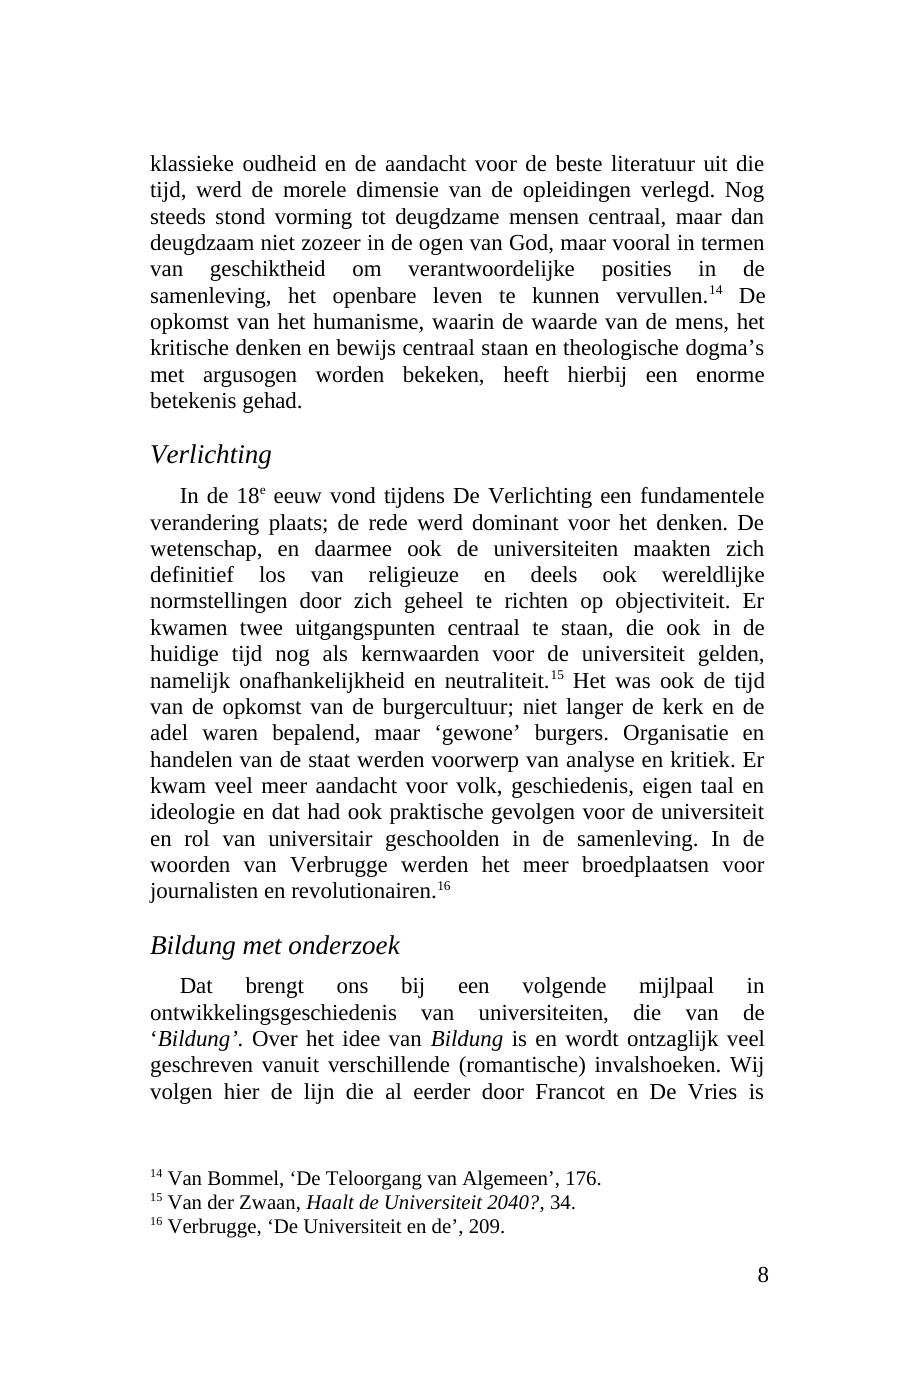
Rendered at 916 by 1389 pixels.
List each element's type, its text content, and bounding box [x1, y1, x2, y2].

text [150, 972, 766, 1104]
subtitle Bildung met onderzoek [150, 929, 766, 960]
subtitle Verlichting [150, 438, 766, 470]
text In de 18e eeuw vond tijdens De Verlichting een fundamentele verandering plaats; de rede werd dominant voor het denken. De wetenschap, en daarmee ook de universiteiten maakten zich definitief los van religieuze en deels ook wereldlijke normstellingen door zich geheel te richten op objectiviteit. Er kwamen twee uitgangspunten centraal te staan, die ook in de huidige tijd nog als kernwaarden voor de universiteit gelden, namelijk onafhankelijkheid en neutraliteit. Het was ook de tijd van de opkomst van de burgercultuur; niet langer de kerk en de adel waren bepalend, maar ‘gewone’ burgers. Organisatie en handelen van de staat werden voorwerp van analyse en kritiek. Er kwam veel meer aandacht voor volk, geschiedenis, eigen taal en ideologie en dat had ook praktische gevolgen voor de universiteit en rol van universitair geschoolden in de samenleving. In de woorden van Verbrugge werden het meer broedplaatsen voor journalisten en revolutionairen. [150, 482, 766, 904]
text Aanvankelijk verzorgden universiteiten vooral een opleiding in de theologie ten behoeve van de katholieke kerk onder patronage van de wereldlijke vorst. Dat de instelling van een universiteit vaak ook een politieke achtergrond had en ook nadrukkelijk in de context werd gezien van landsbestuur en identiteit blijkt bijvoorbeeld uit de vestiging van de universiteit van Leiden in 1575. Die werd door Willem van Oranje nadrukkelijk neergezet als een alternatief voor andere, sterk katholiek georiënteerde, universiteiten. De nieuwe universiteit had onder andere tot doel om weerbare en scherpzinnige burgers op te leiden, ‘opdat de vijand nooit meer zo gemakkelijk zijn verzengende tirannie en onderdrukking van de godsdienst, of de vrijheden van het land met geweld dan wel listigheid in gang zou kunnen zetten’. Om dat mogelijk te maken was niet alleen opleiding ‘in de juiste kennis van God’, maar ook in ‘de vrije kunsten en wetenschappen’ nodig. Het inzicht dat de samenleving maar ook het centrale en decentrale bestuur behoefte had aan andere dan theologische kennis, was ook al eerder bij de bestaande universiteiten doorgedrongen. Er werden ook al eerder beroepsopleidingen aangeboden voor artsen en juristen, of wat breder: bestuurders. En ook toen al ging het bij deze opleidingen niet louter om onderwijs dat gericht was op een specifiek beroep. Opvallend was dat veel Middeleeuwse universiteiten een vergelijkbaar basiscurriculum kenden voor alle opleidingen. Daarbij ging het om algemene vorming en taalbeheersing, waarbij kennis van het Latijn, spreken en schrijven met overtuigingskracht en logica centraal stonden. Met name de opkomst en brede omarming van de Aristotelische logica, waarin autonoom systematisch denken centraal staat, zorgde ervoor dat universiteiten steeds zelfstandiger, losser van het kerkelijk en wereldlijk gezag, functioneerden. In de op de middeleeuwen volgende Renaissance werd deze ontwikkeling verder versterkt. Met het teruggrijpen op de klassieke oudheid en de aandacht voor de beste literatuur uit die tijd, werd de morele dimensie van de opleidingen verlegd. Nog steeds stond vorming tot deugdzame mensen centraal, maar dan deugdzaam niet zozeer in de ogen van God, maar vooral in termen van geschiktheid om verantwoordelijke posities in de samenleving, het openbare leven te kunnen vervullen. De opkomst van het humanisme, waarin de waarde van de mens, het kritische denken en bewijs centraal staan en theologische dogma’s met argusogen worden bekeken, heeft hierbij een enorme betekenis gehad. [150, 150, 766, 413]
